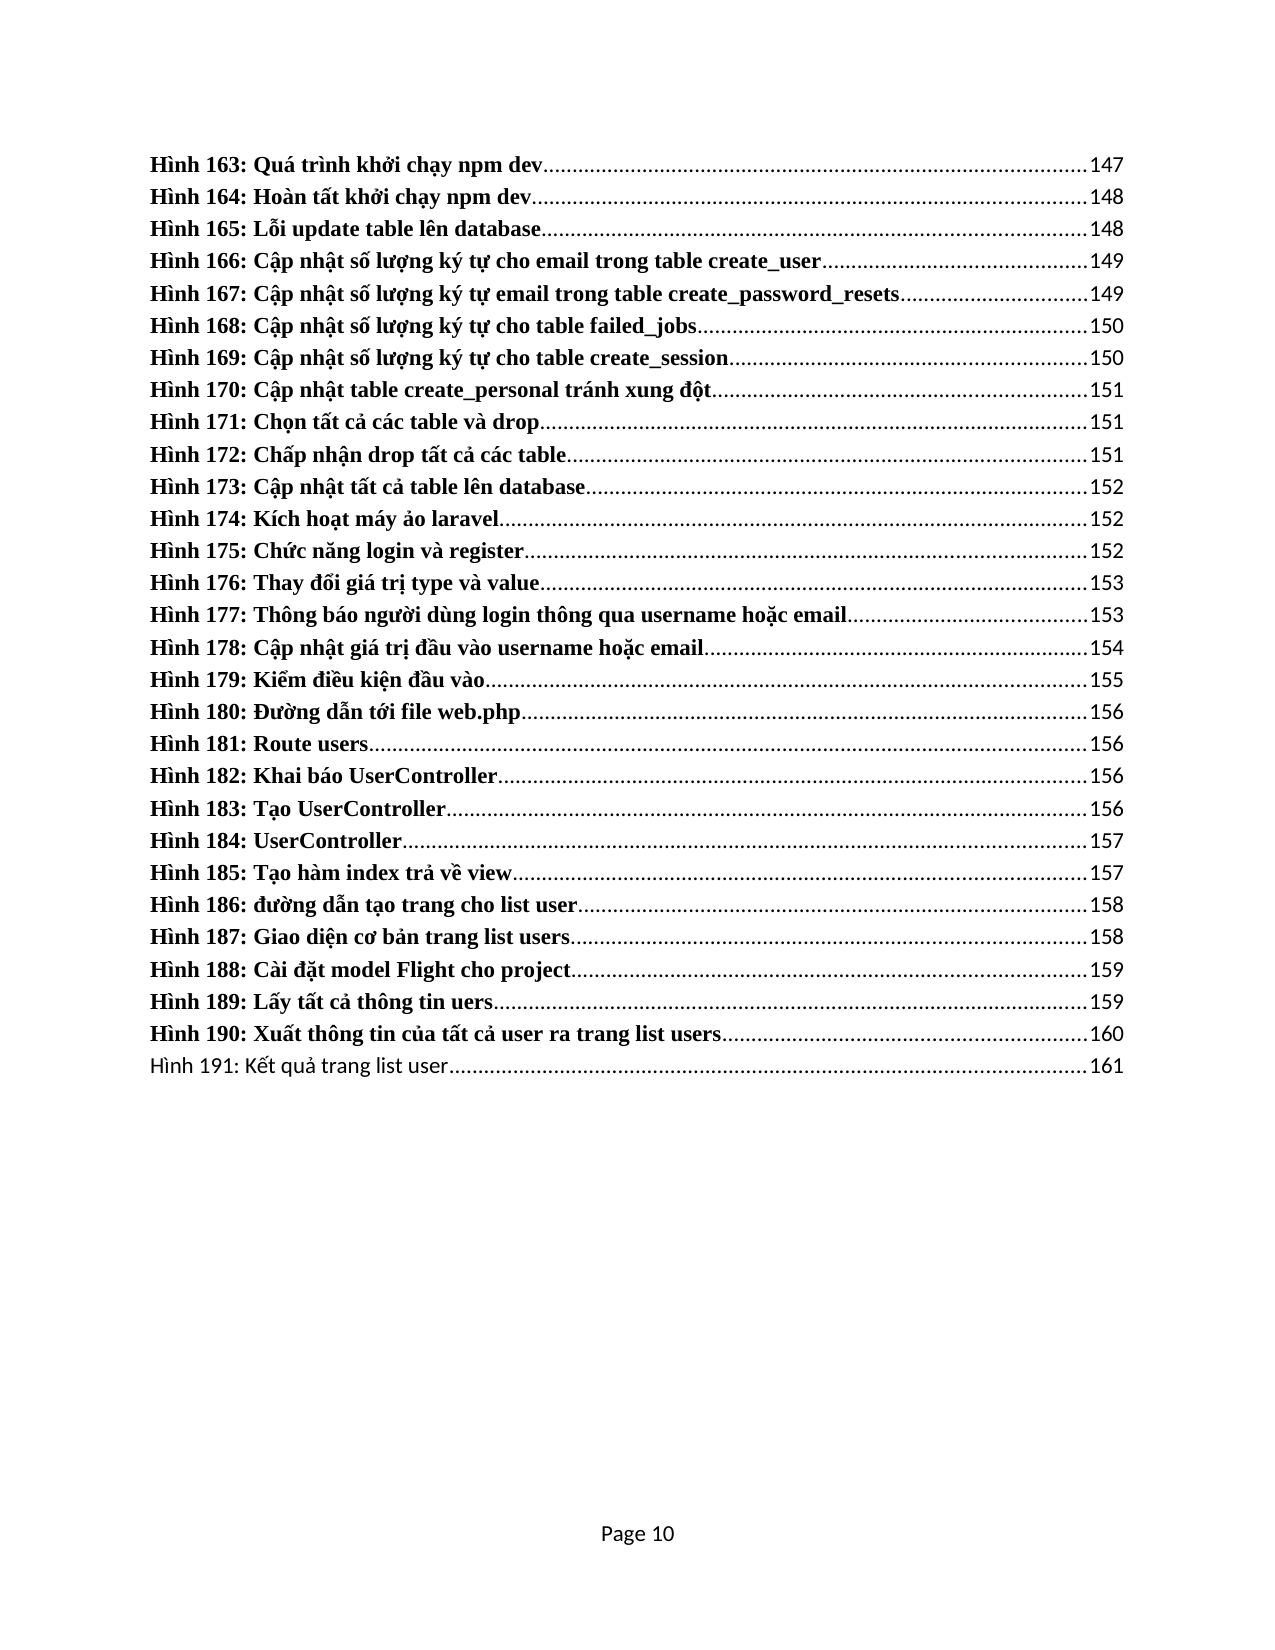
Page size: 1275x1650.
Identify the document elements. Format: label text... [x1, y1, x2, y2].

text Hình 172: Chấp nhận drop tất cả các table 151 [150, 440, 1125, 468]
text Hình 174: Kích hoạt máy ảo laravel 152 [150, 504, 1125, 532]
text Hình 164: Hoàn tất khởi chạy npm dev 148 [150, 182, 1125, 210]
text Hình 175: Chức năng login và register 152 [150, 536, 1125, 564]
text Hình 163: Quá trình khởi chạy npm dev 147 [150, 150, 1125, 178]
text Hình 171: Chọn tất cả các table và drop 151 [150, 407, 1125, 436]
text Hình 178: Cập nhật giá trị đầu vào username hoặc email 154 [150, 633, 1125, 661]
text Hình 170: Cập nhật table create_personal tránh xung đột 151 [150, 375, 1125, 403]
text Hình 177: Thông báo người dùng login thông qua username hoặc email 153 [150, 601, 1125, 629]
text Hình 173: Cập nhật tất cả table lên database 152 [150, 472, 1125, 500]
text Hình 167: Cập nhật số lượng ký tự email trong table create_password_resets 149 [150, 279, 1125, 307]
text Hình 186: đường dẫn tạo trang cho list user 158 [150, 890, 1125, 918]
text Hình 179: Kiểm điều kiện đầu vào 155 [150, 665, 1125, 693]
text Hình 180: Đường dẫn tới file web.php 156 [150, 697, 1125, 725]
text Hình 166: Cập nhật số lượng ký tự cho email trong table create_user 149 [150, 247, 1125, 274]
text Hình 190: Xuất thông tin của tất cả user ra trang list users 160 [150, 1019, 1125, 1047]
text Hình 183: Tạo UserController 156 [150, 794, 1125, 822]
text Hình 185: Tạo hàm index trả về view 157 [150, 858, 1125, 886]
text Hình 169: Cập nhật số lượng ký tự cho table create_session 150 [150, 343, 1125, 371]
text Hình 188: Cài đặt model Flight cho project 159 [150, 955, 1125, 983]
text Hình 184: UserController 157 [150, 826, 1125, 854]
text Hình 191: Kết quả trang list user 161 [150, 1051, 1125, 1079]
text Hình 187: Giao diện cơ bản trang list users 158 [150, 922, 1125, 951]
text Hình 176: Thay đổi giá trị type và value 153 [150, 568, 1125, 596]
text Hình 165: Lỗi update table lên database 148 [150, 214, 1125, 242]
text Hình 182: Khai báo UserController 156 [150, 762, 1125, 789]
text Hình 189: Lấy tất cả thông tin uers 159 [150, 987, 1125, 1015]
text Hình 168: Cập nhật số lượng ký tự cho table failed_jobs 150 [150, 311, 1125, 339]
text Hình 181: Route users 156 [150, 729, 1125, 757]
